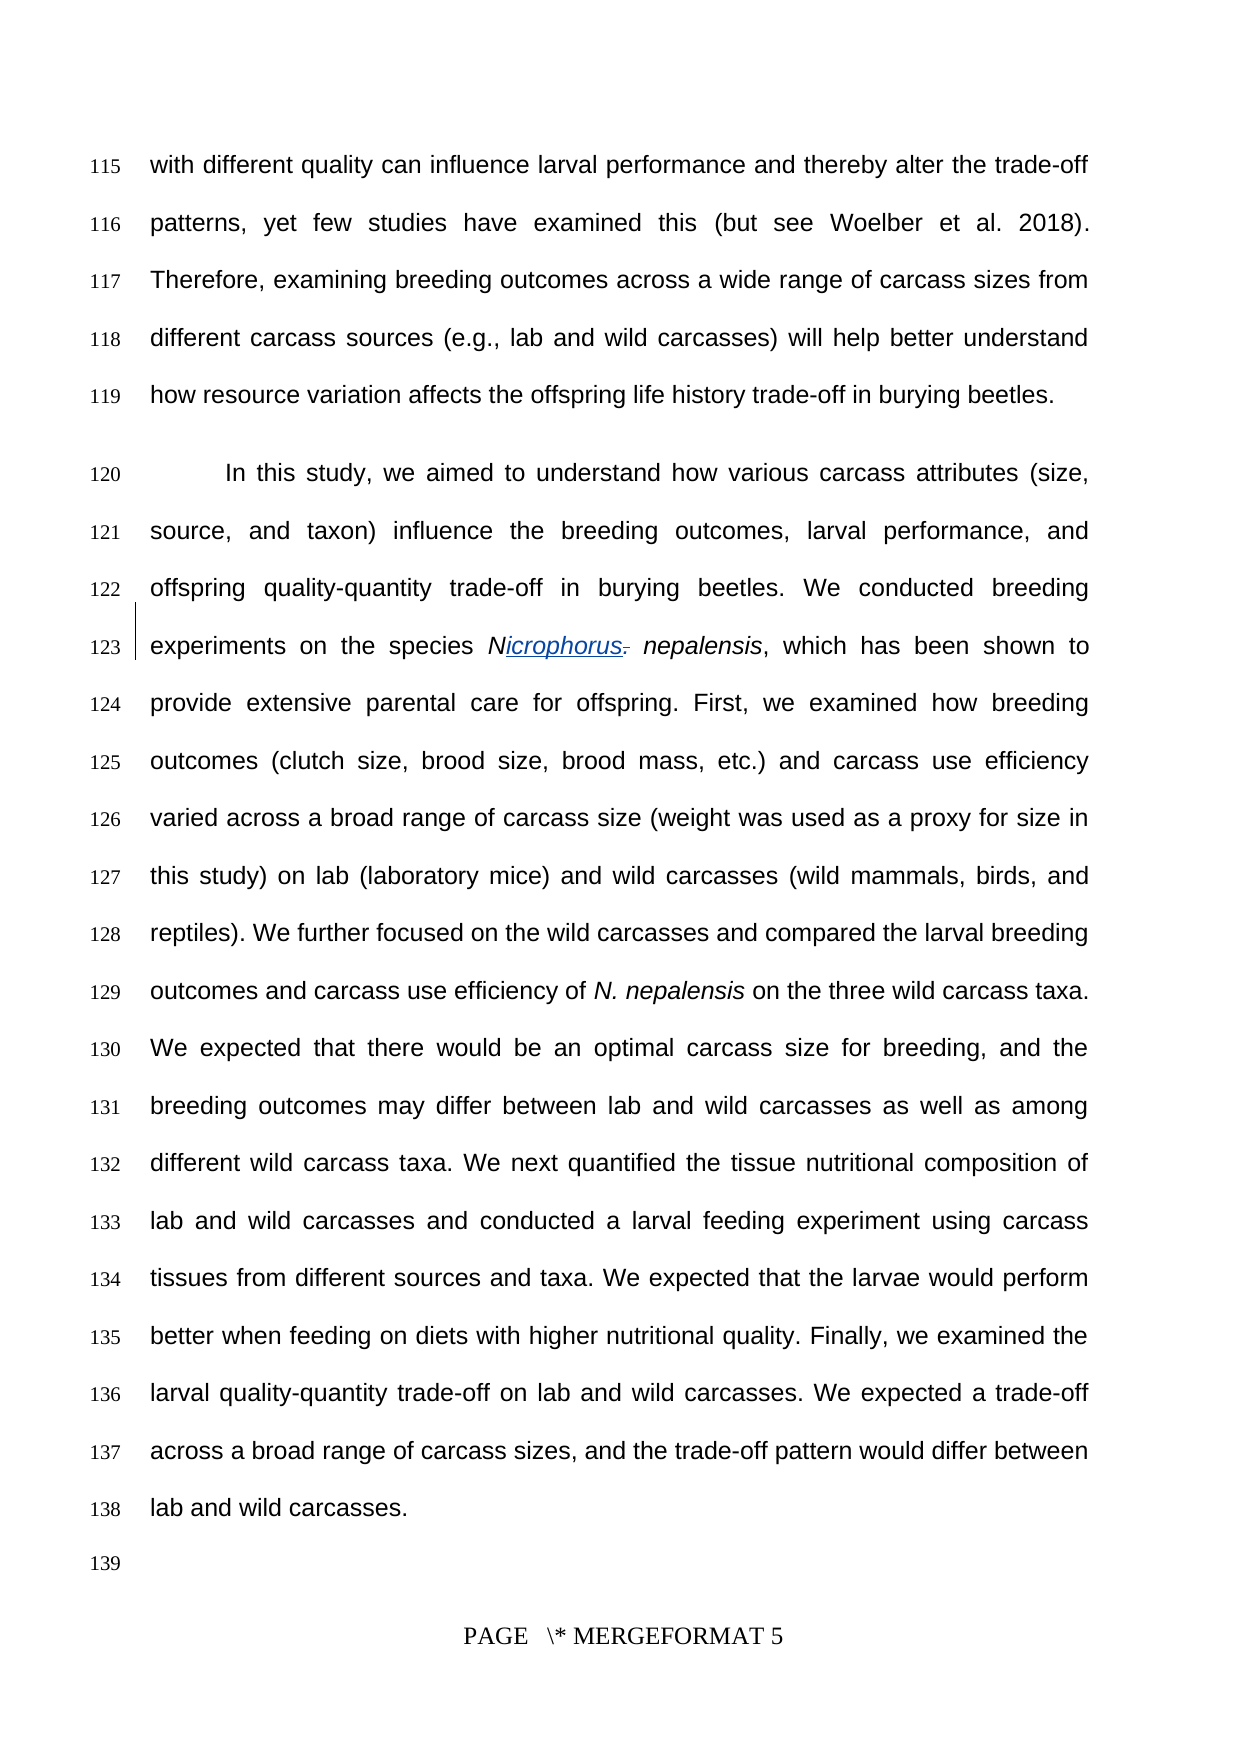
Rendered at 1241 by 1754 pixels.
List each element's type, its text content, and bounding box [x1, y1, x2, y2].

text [150, 150, 1090, 409]
text In this study, we aimed to understand how various carcass attributes (size, source, and taxon) influence the breeding outcomes, larval performance, and offspring quality-quantity trade-off in burying beetles. We conducted breeding experiments on the species N nepalensis, which has been shown to provide extensive parental care for offspring. First, we examined how breeding outcomes (clutch size, brood size, brood mass, etc.) and carcass use efficiency varied across a broad range of carcass size (weight was used as a proxy for size in this study) on lab (laboratory mice) and wild carcasses (wild mammals, birds, and reptiles). We further focused on the wild carcasses and compared the larval breeding outcomes and carcass use efficiency of N. nepalensis on the three wild carcass taxa. We expected that there would be an optimal carcass size for breeding, and the breeding outcomes may differ between lab and wild carcasses as well as among different wild carcass taxa. We next quantified the tissue nutritional composition of lab and wild carcasses and conducted a larval feeding experiment using carcass tissues from different sources and taxa. We expected that the larvae would perform better when feeding on diets with higher nutritional quality. Finally, we examined the larval quality-quantity trade-off on lab and wild carcasses. We expected a trade-off across a broad range of carcass sizes, and the trade-off pattern would differ between lab and wild carcasses. [150, 458, 1090, 1522]
